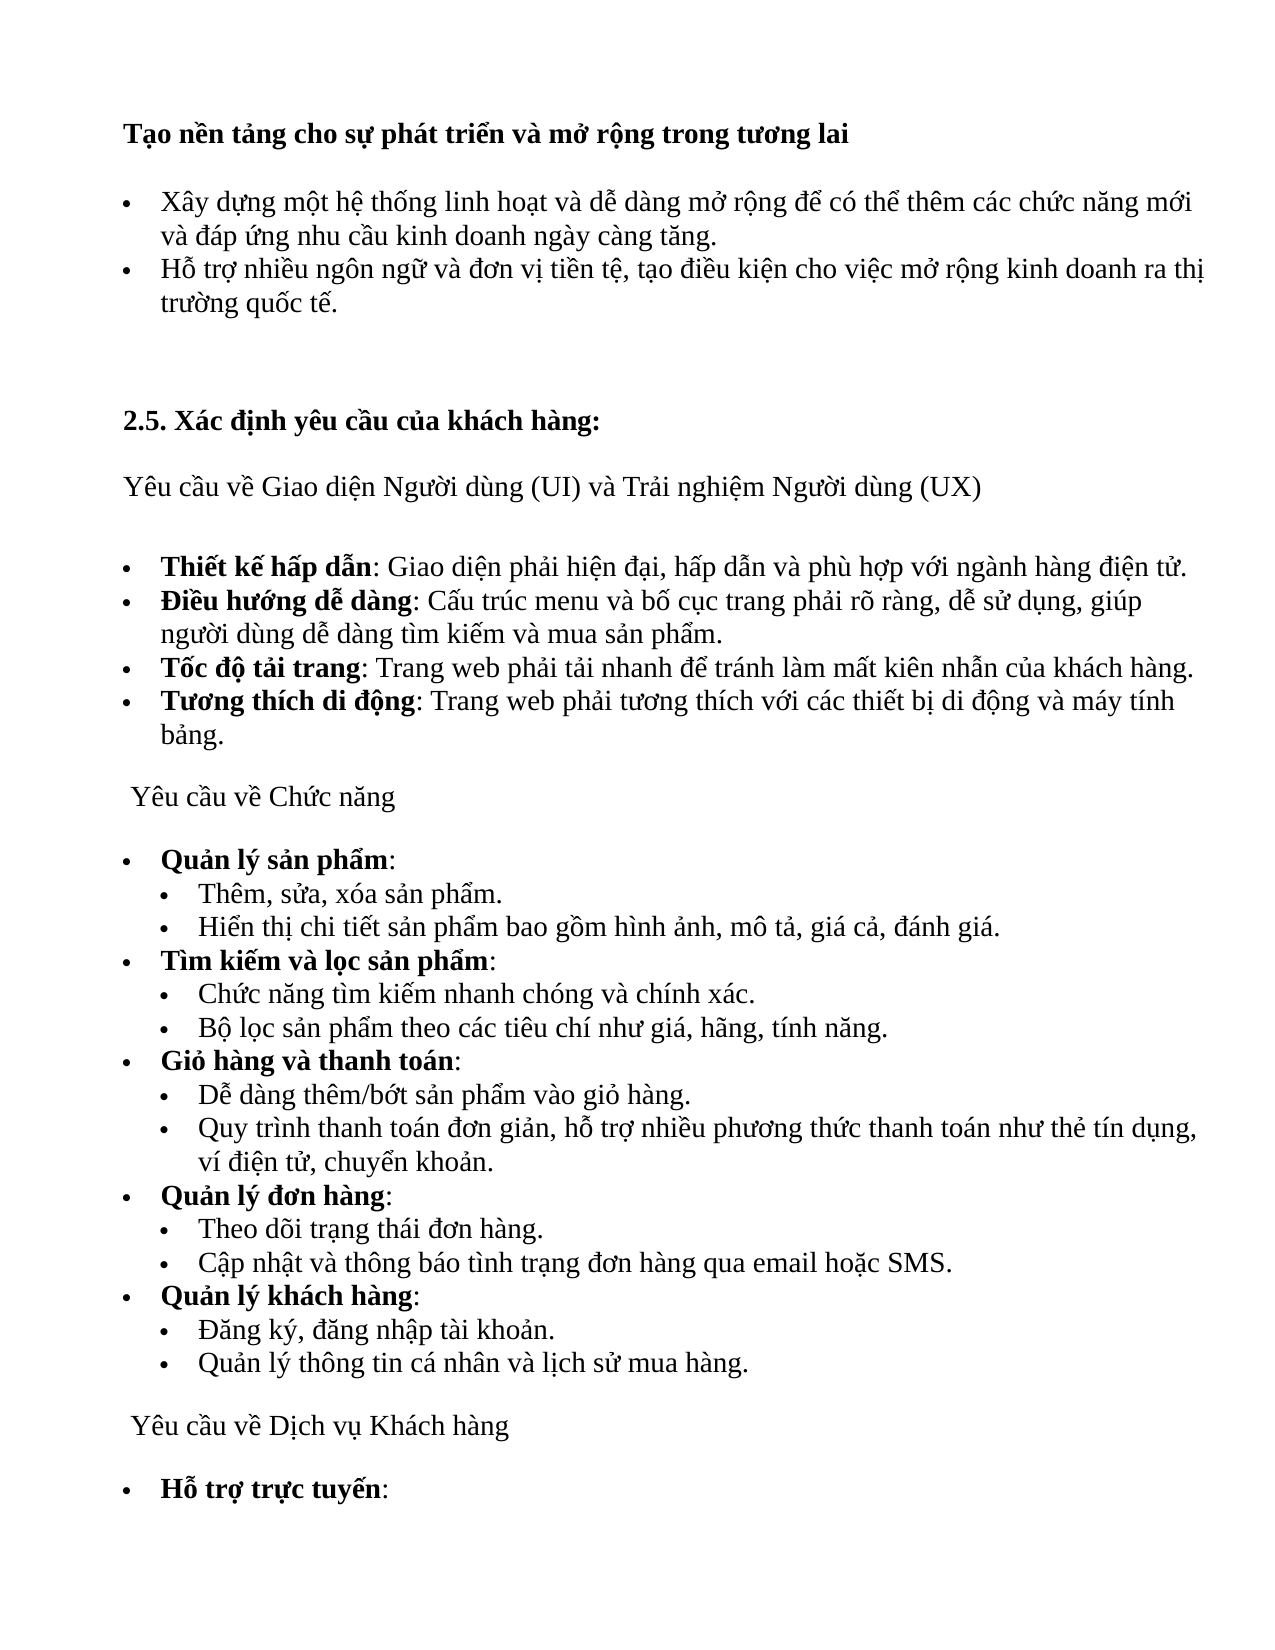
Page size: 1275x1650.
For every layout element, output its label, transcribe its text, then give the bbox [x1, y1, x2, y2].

list Quy trình thanh toán đơn giản, hỗ trợ nhiều phương thức thanh toán như thẻ tín dụng, ví điện tử, chuyển khoản. [160, 1111, 1206, 1178]
subtitle Yêu cầu về Giao diện Người dùng (UI) và Trải nghiệm Người dùng (UX) [123, 469, 1206, 503]
text Yêu cầu về Chức năng [123, 779, 1206, 813]
list Hỗ trợ trực tuyến: [123, 1471, 1206, 1504]
list Tìm kiếm và lọc sản phẩm: [123, 943, 1206, 976]
list Quản lý sản phẩm: [123, 842, 1206, 876]
list Chức năng tìm kiếm nhanh chóng và chính xác. [160, 976, 1206, 1010]
list Giỏ hàng và thanh toán: [123, 1043, 1206, 1077]
list Đăng ký, đăng nhập tài khoản. [160, 1312, 1206, 1345]
list Thiết kế hấp dẫn: Giao diện phải hiện đại, hấp dẫn và phù hợp với ngành hàng điện tử. [123, 549, 1206, 583]
list Bộ lọc sản phẩm theo các tiêu chí như giá, hãng, tính năng. [160, 1010, 1206, 1043]
subtitle 2.5. Xác định yêu cầu của khách hàng: [123, 403, 1206, 436]
list Hiển thị chi tiết sản phẩm bao gồm hình ảnh, mô tả, giá cả, đánh giá. [160, 909, 1206, 943]
list Dễ dàng thêm/bớt sản phẩm vào giỏ hàng. [160, 1077, 1206, 1111]
list Hỗ trợ nhiều ngôn ngữ và đơn vị tiền tệ, tạo điều kiện cho việc mở rộng kinh doanh ra thị trường quốc tế. [123, 251, 1206, 318]
list Điều hướng dễ dàng: Cấu trúc menu và bố cục trang phải rõ ràng, dễ sử dụng, giúp người dùng dễ dàng tìm kiếm và mua sản phẩm. [123, 583, 1206, 650]
text Yêu cầu về Dịch vụ Khách hàng [123, 1408, 1206, 1442]
list Theo dõi trạng thái đơn hàng. [160, 1211, 1206, 1245]
list Quản lý đơn hàng: [123, 1178, 1206, 1211]
list Thêm, sửa, xóa sản phẩm. [160, 876, 1206, 909]
subtitle Tạo nền tảng cho sự phát triển và mở rộng trong tương lai [123, 117, 1206, 150]
list Quản lý khách hàng: [123, 1278, 1206, 1312]
list Tốc độ tải trang: Trang web phải tải nhanh để tránh làm mất kiên nhẫn của khách hàng. [123, 650, 1206, 683]
list Cập nhật và thông báo tình trạng đơn hàng qua email hoặc SMS. [160, 1245, 1206, 1278]
list Tương thích di động: Trang web phải tương thích với các thiết bị di động và máy tính bảng. [123, 683, 1206, 750]
list Quản lý thông tin cá nhân và lịch sử mua hàng. [160, 1345, 1206, 1379]
list Xây dựng một hệ thống linh hoạt và dễ dàng mở rộng để có thể thêm các chức năng mới và đáp ứng nhu cầu kinh doanh ngày càng tăng. [123, 184, 1206, 251]
